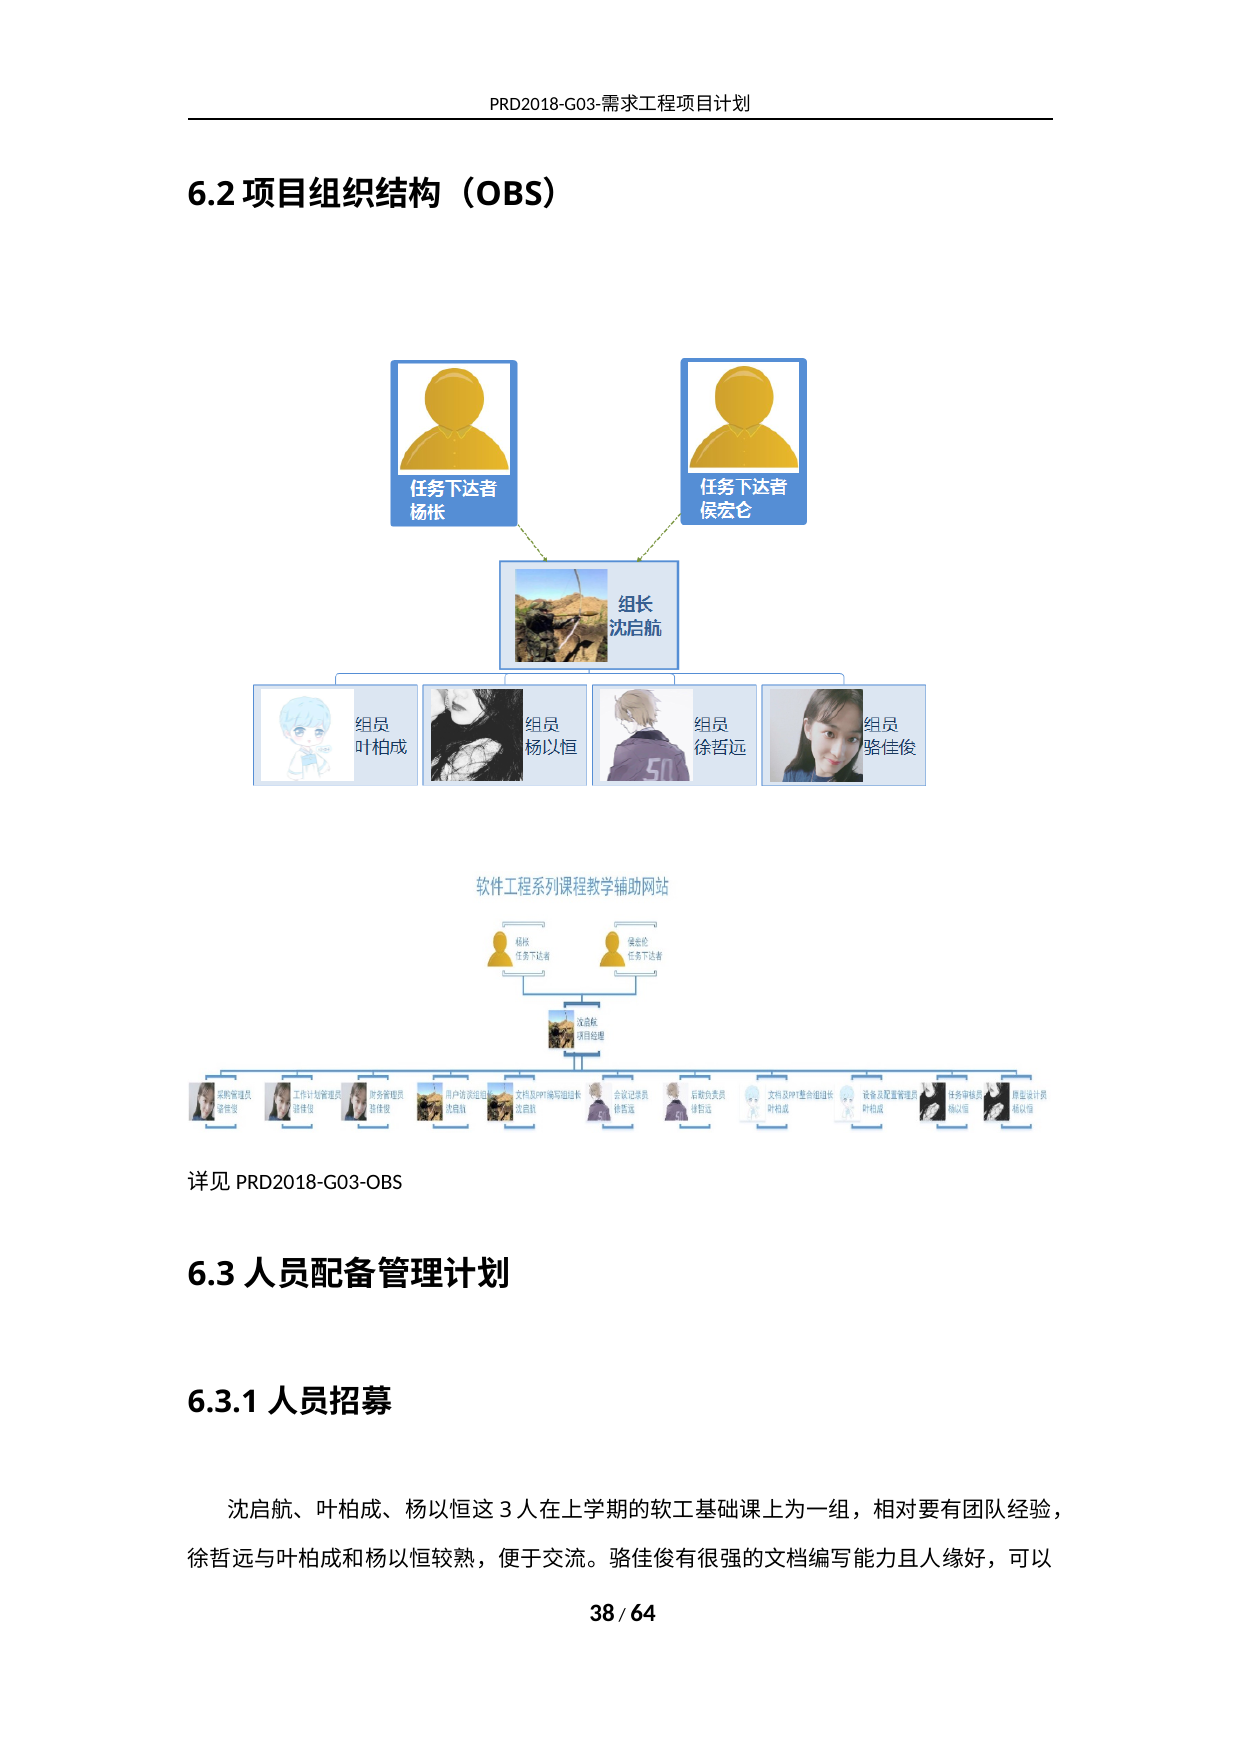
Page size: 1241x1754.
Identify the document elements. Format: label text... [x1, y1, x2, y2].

subtitle 6.3 人员配备管理计划 [187, 1239, 1053, 1304]
subtitle 6.2项目组织结构（OBS） [187, 158, 1053, 223]
subtitle 6.3.1 人员招募 [187, 1366, 1053, 1431]
text 详见PRD2018-G03-OBS [187, 1163, 1053, 1196]
picture [187, 871, 1053, 1133]
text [187, 1491, 1053, 1573]
picture [187, 286, 1046, 847]
